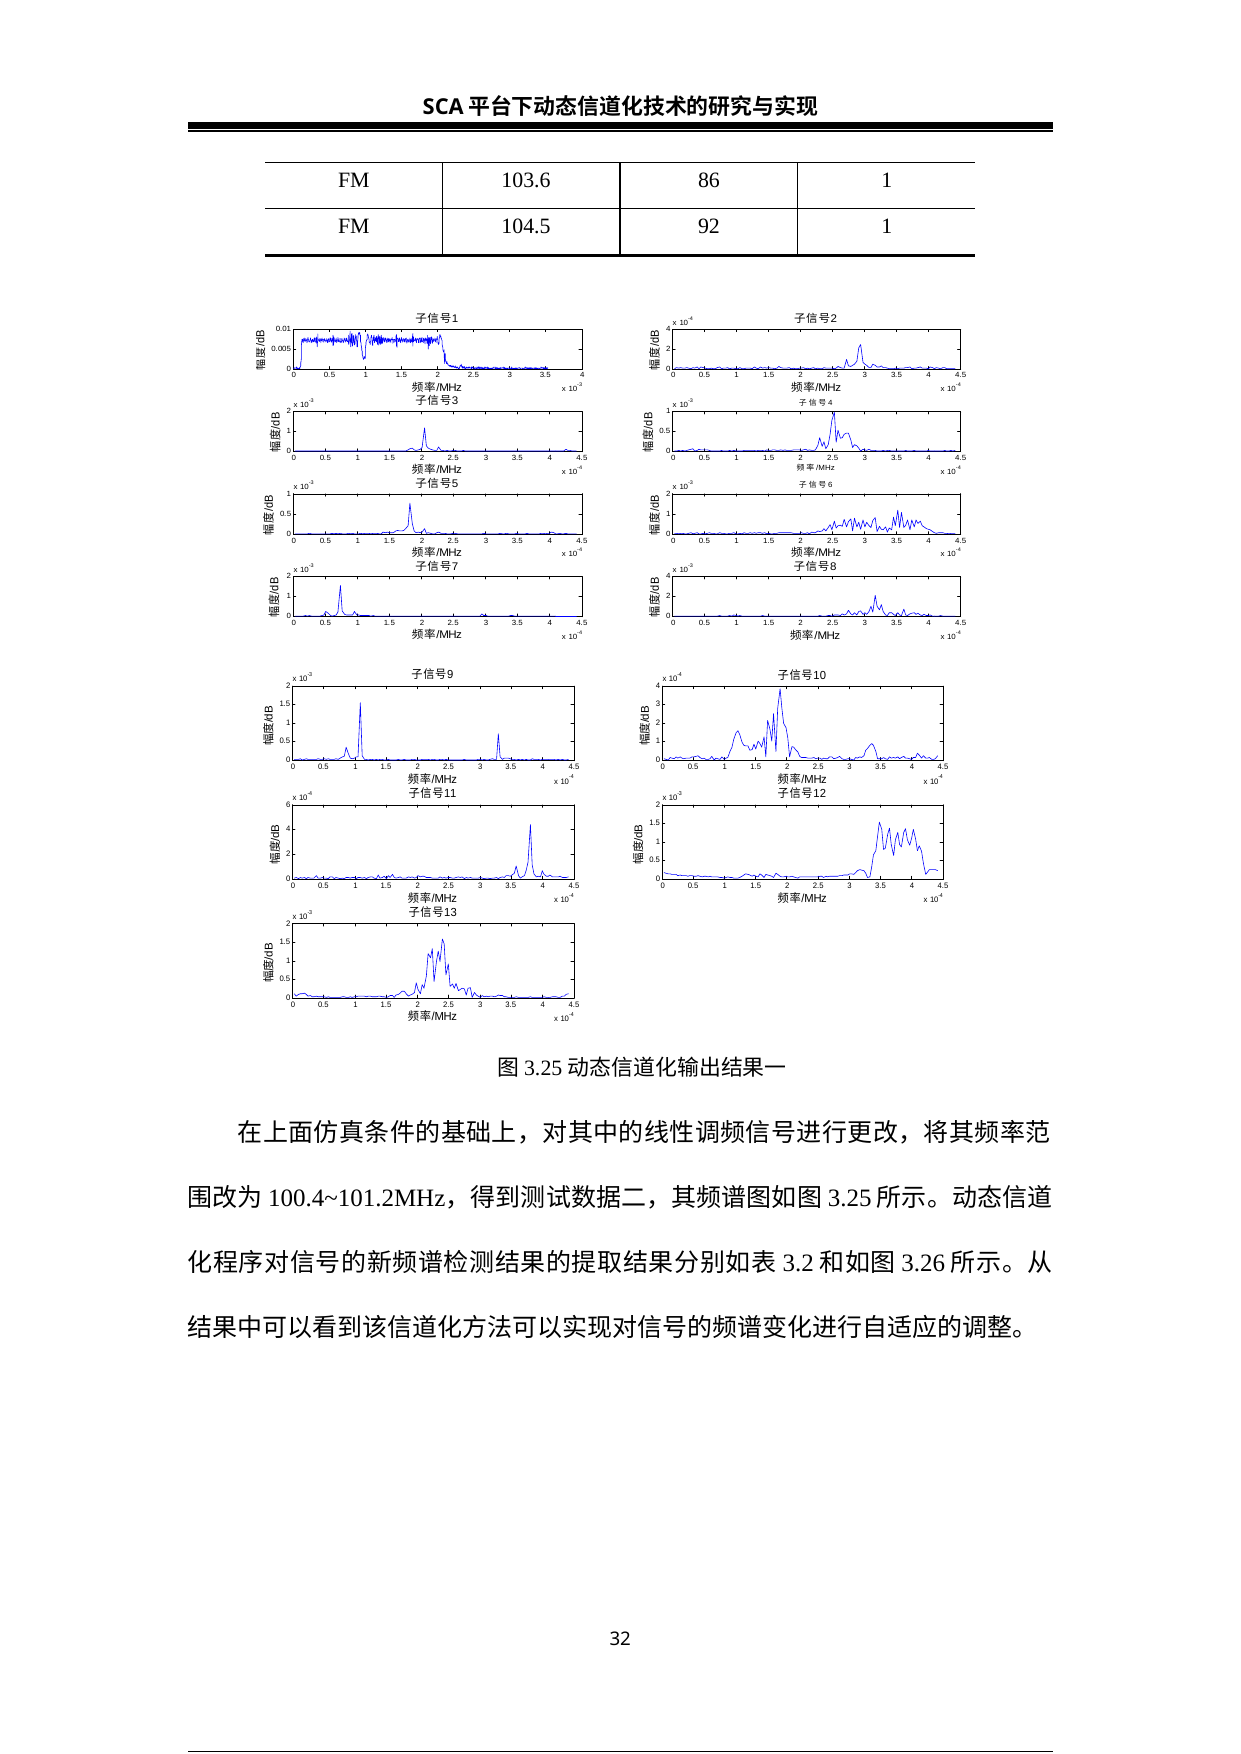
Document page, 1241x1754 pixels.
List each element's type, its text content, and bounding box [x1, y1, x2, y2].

table_cell FM [265, 163, 442, 208]
table_cell 104.5 [443, 209, 619, 254]
text 在上面仿真条件的基础上，对其中的线性调频信号进行更改，将其频率范围改为100.4~101.2MHz，得到测试数据二，其频谱图如图3.25所示。动态信道化程序对信号的新频谱检测结果的提取结果分别如表3.2和如图3.26所示。从结果中可以看到该信道化方法可以实现对信号的频谱变化进行自适应的调整。 [187, 1098, 1053, 1358]
text 图3.25 动态信道化输出结果一 [187, 1050, 1053, 1082]
table_cell 1 [798, 163, 975, 208]
table_cell 1 [798, 209, 975, 254]
table_cell 92 [621, 209, 797, 254]
table_cell FM [265, 209, 442, 254]
table_cell 86 [621, 163, 797, 208]
table_cell 103.6 [443, 163, 619, 208]
